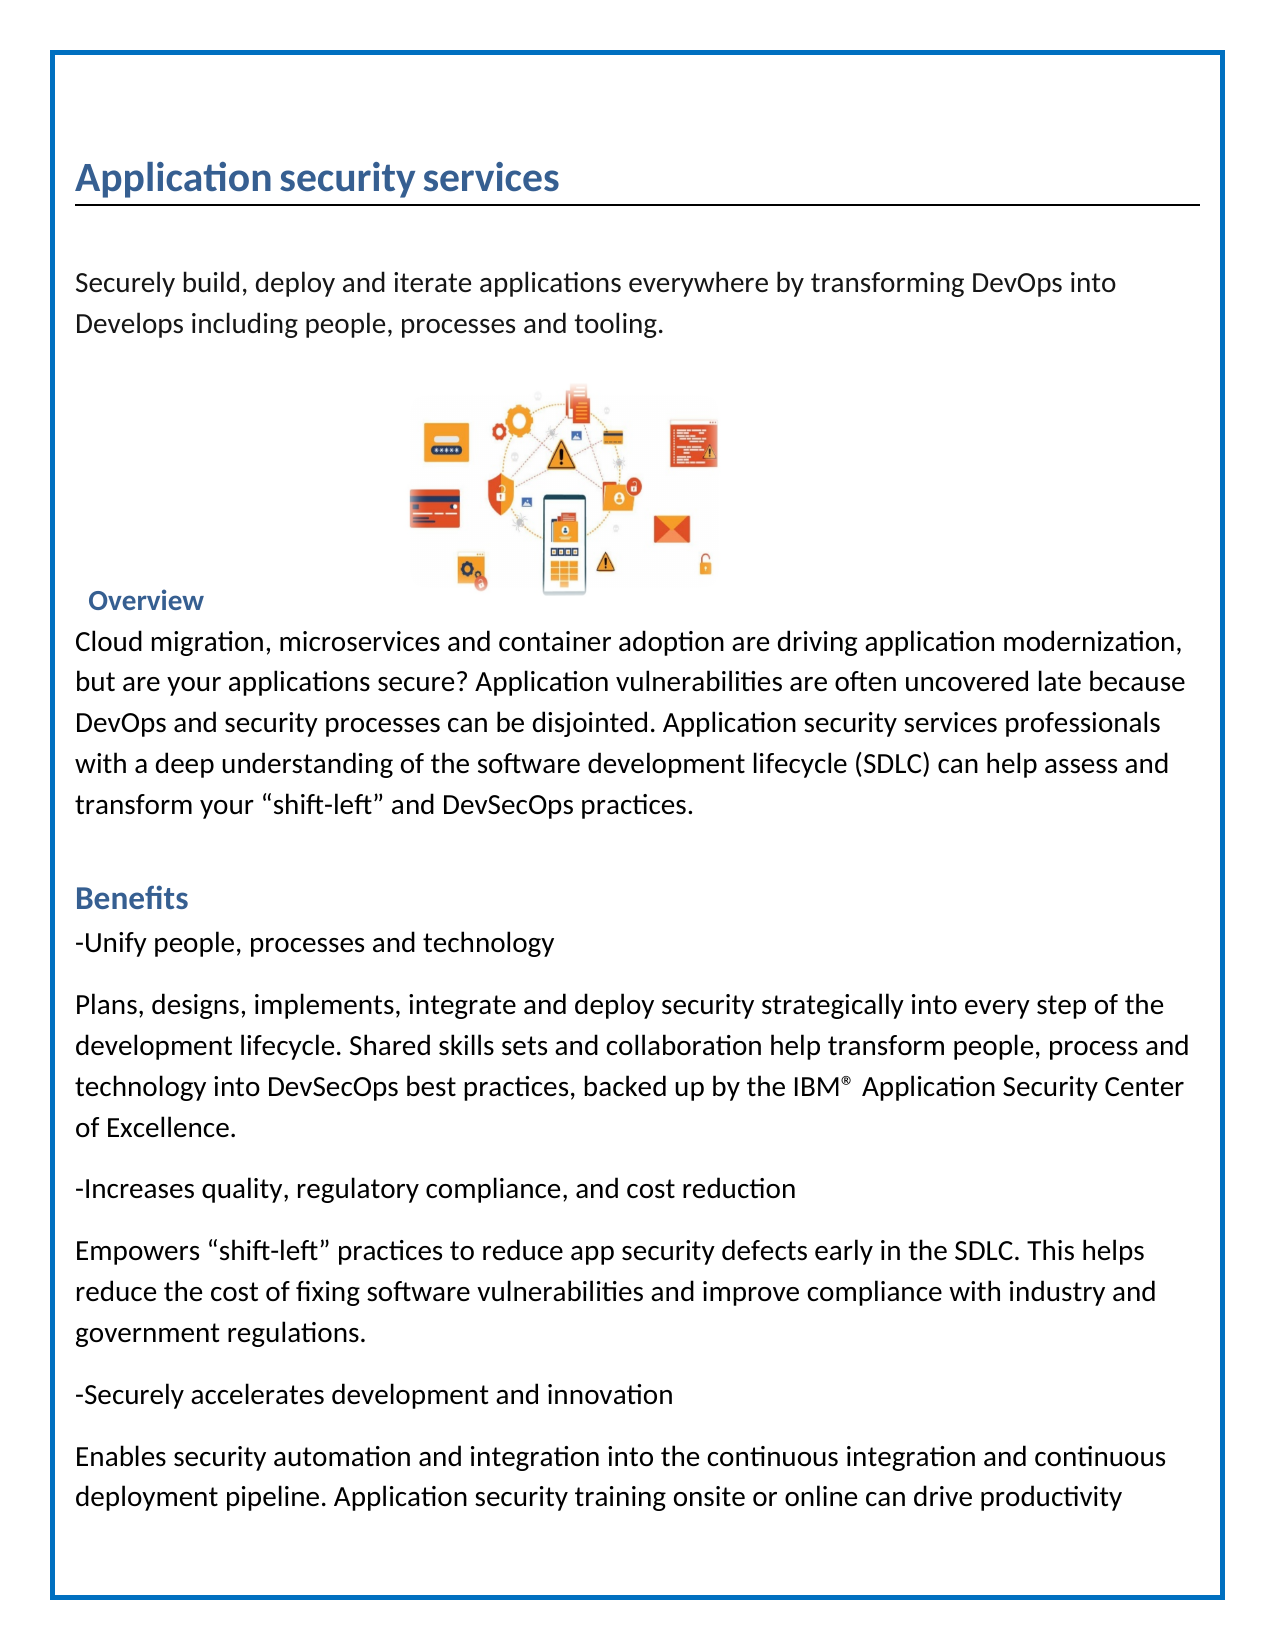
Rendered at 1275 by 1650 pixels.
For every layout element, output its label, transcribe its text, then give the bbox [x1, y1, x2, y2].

text -Unify people, processes and technology [75, 924, 1200, 960]
text Cloud migration, microservices and container adoption are driving application modernization, but are your applications secure? Application vulnerabilities are often uncovered late because DevOps and security processes can be disjointed. Application security services professionals with a deep understanding of the software development lifecycle (SDLC) can help assess and transform your “shift-left” and DevSecOps practices. [75, 623, 1200, 822]
subtitle Benefits [75, 877, 1200, 918]
text -Securely accelerates development and innovation [75, 1376, 1200, 1411]
text Plans, designs, implements, integrate and deploy security strategically into every step of the development lifecycle. Shared skills sets and collaboration help transform people, process and technology into DevSecOps best practices, backed up by the IBM® Application Security Center of Excellence. [75, 986, 1200, 1144]
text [75, 1438, 1200, 1514]
text Securely build, deploy and iterate applications everywhere by transforming DevOps into Develops including people, processes and tooling. [75, 264, 1200, 341]
subtitle Overview [204, 582, 1200, 617]
subtitle Application security services [75, 151, 1200, 204]
picture [421, 407, 708, 576]
text Empowers “shift-left” practices to reduce app security defects early in the SDLC. This helps reduce the cost of fixing software vulnerabilities and improve compliance with industry and government regulations. [75, 1232, 1200, 1350]
text -Increases quality, regulatory compliance, and cost reduction [75, 1170, 1200, 1206]
